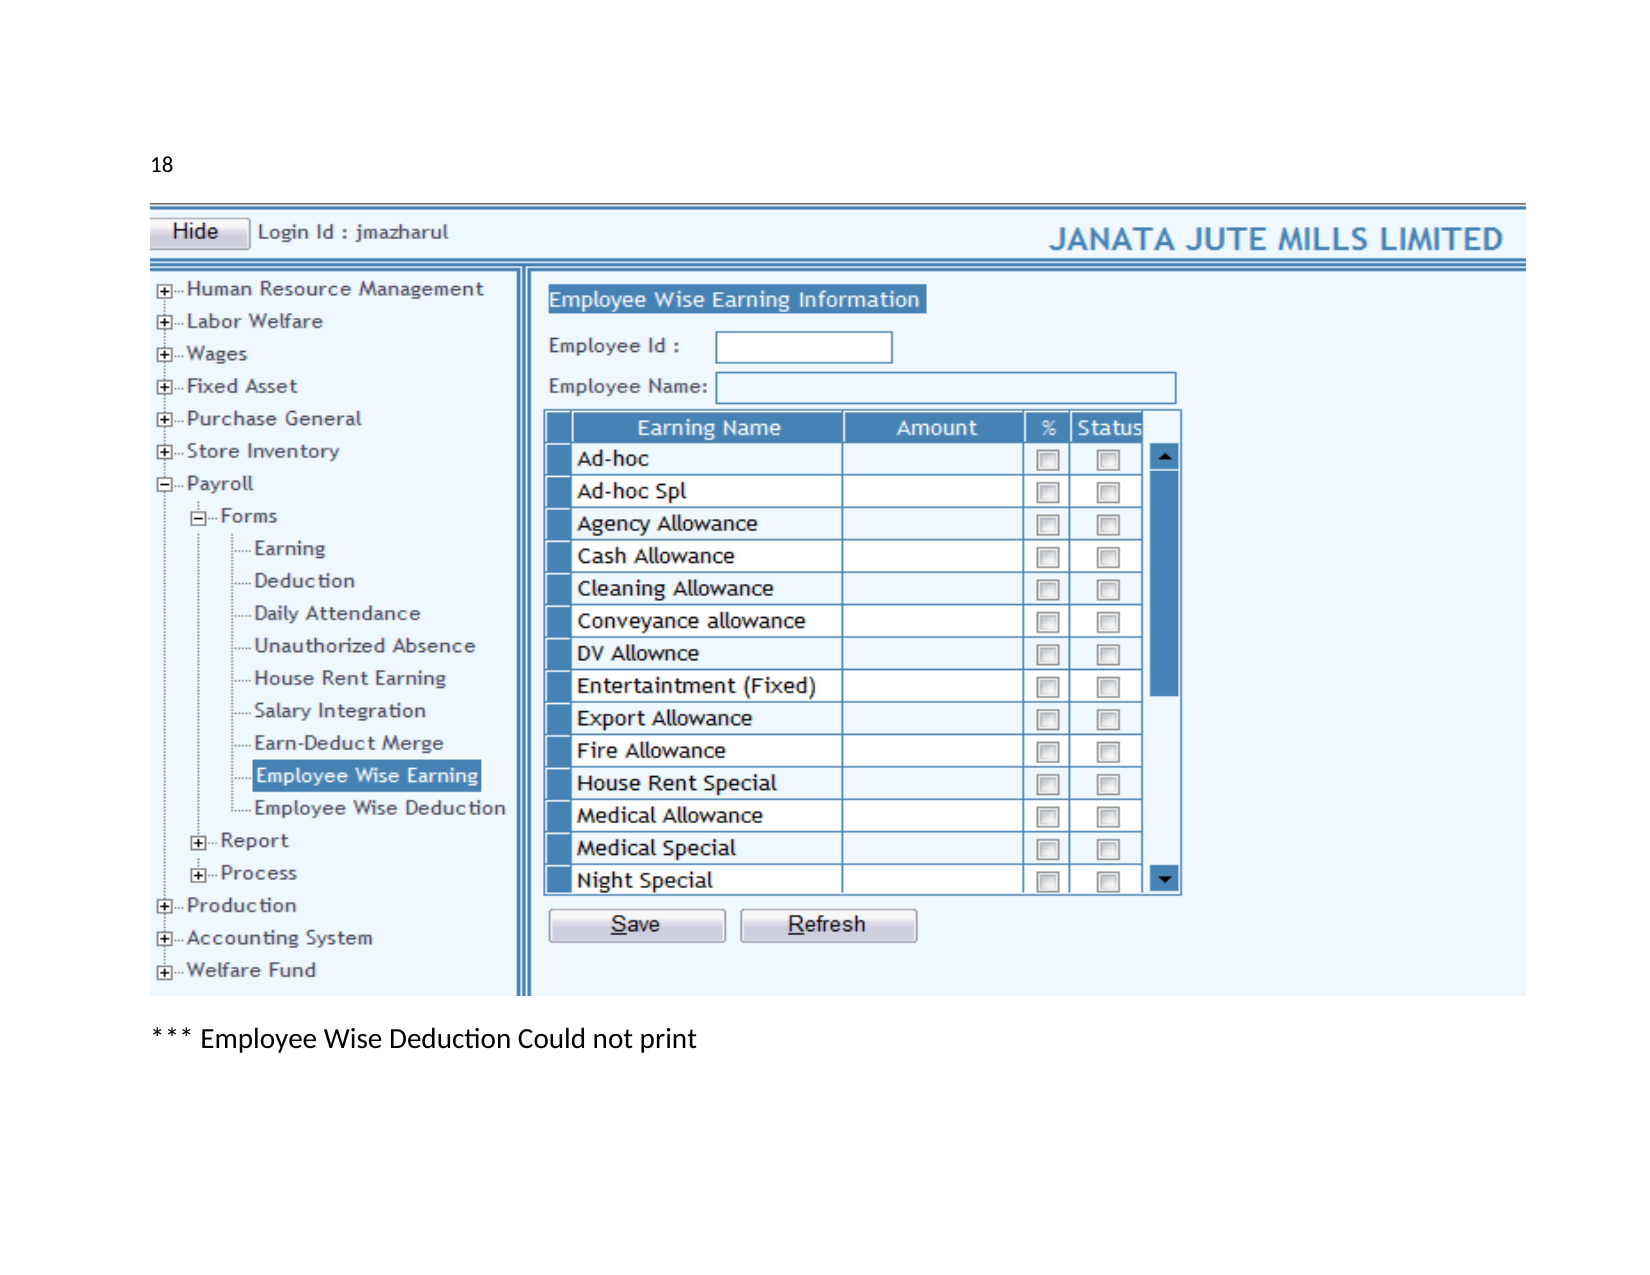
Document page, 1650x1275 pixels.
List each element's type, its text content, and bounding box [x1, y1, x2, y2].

text *** Employee Wise Deduction Could not print [150, 1021, 1500, 1056]
picture [150, 203, 1526, 996]
text 18 [150, 150, 1500, 178]
